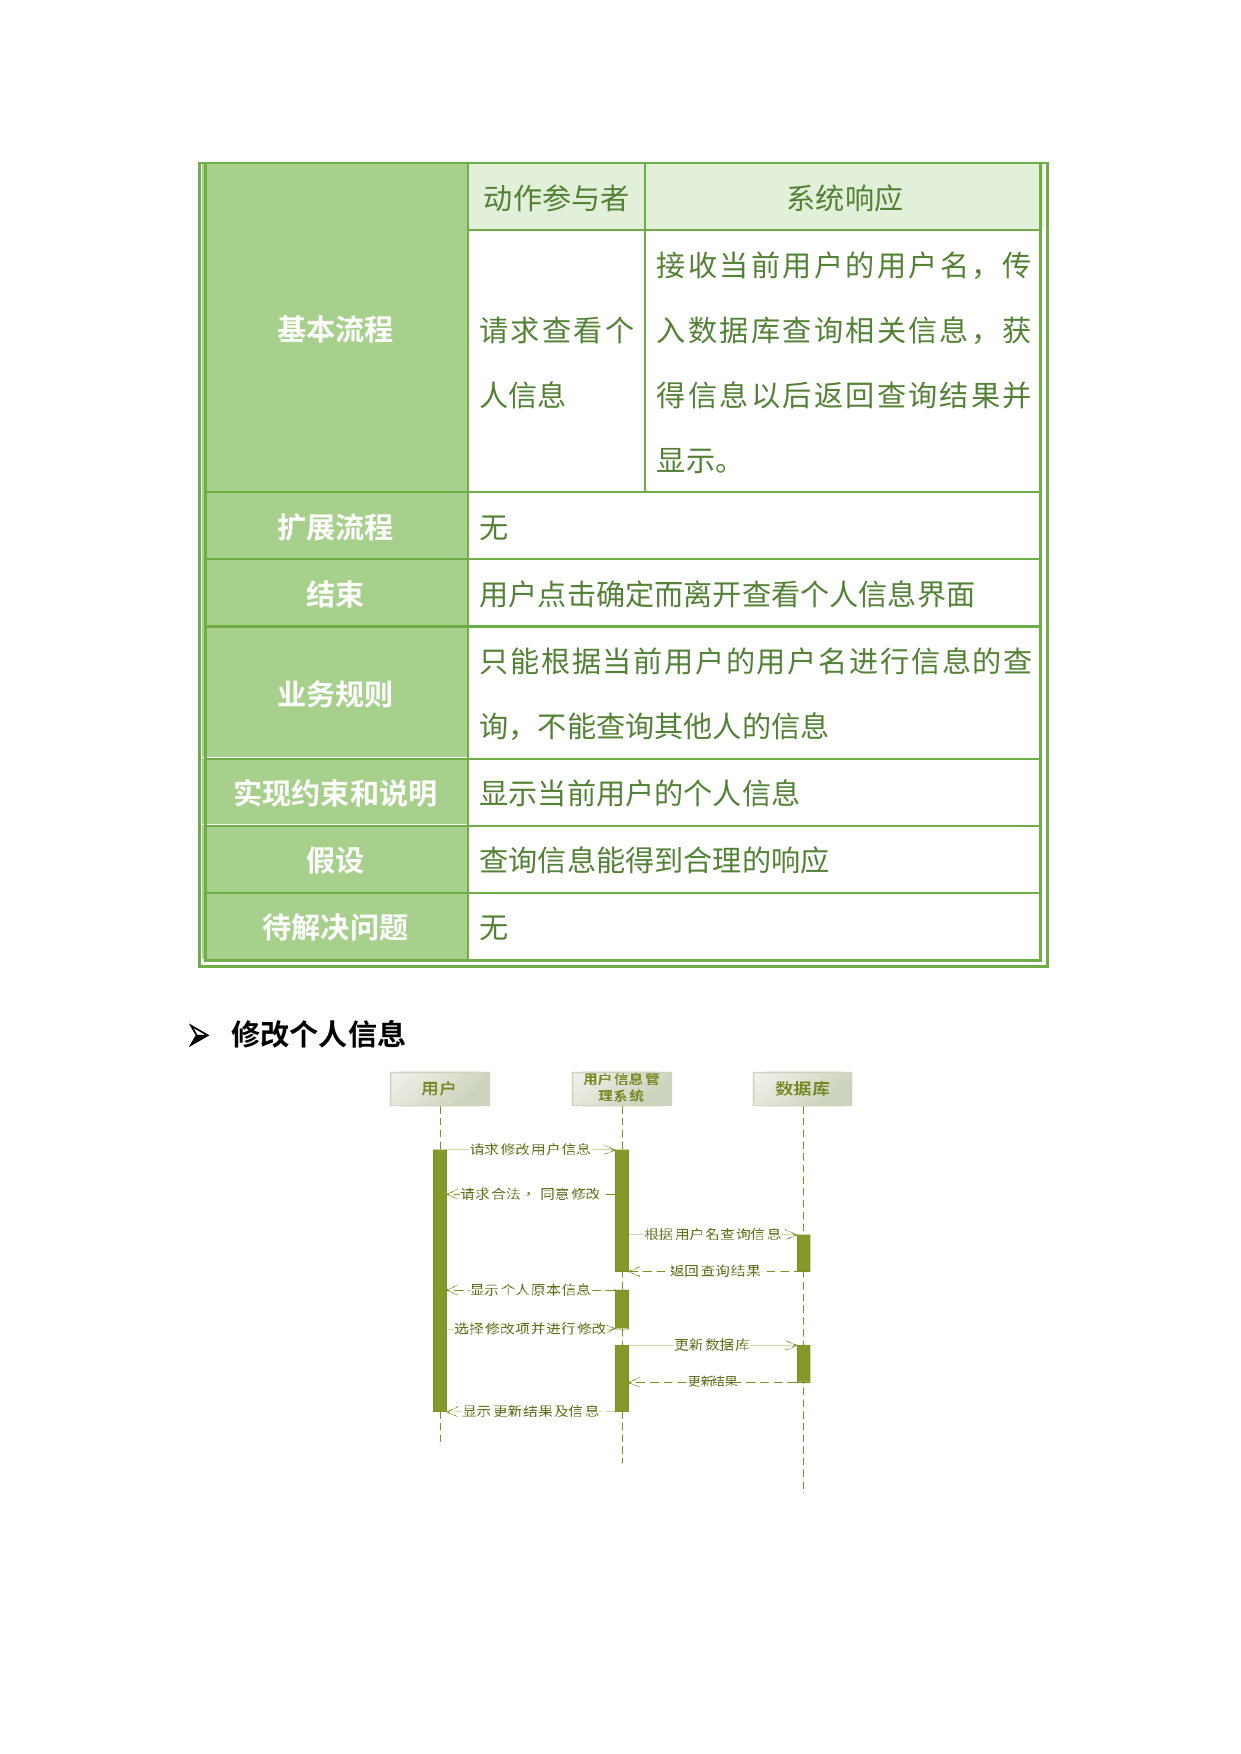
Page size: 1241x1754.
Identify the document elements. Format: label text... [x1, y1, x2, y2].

table_cell 显示当前用户的个人信息 [469, 760, 1039, 824]
table_cell 无 [469, 894, 1039, 959]
table_cell 结束 [207, 560, 467, 625]
table_cell 接收当前用户的用户名，传入数据库查询相关信息，获得信息以后返回查询结果并显示。 [646, 231, 1039, 491]
table_cell 只能根据当前用户的用户名进行信息的查询，不能查询其他人的信息 [469, 628, 1039, 757]
table_cell 待解决问题 [207, 894, 467, 959]
list 修改个人信息 [187, 1001, 1053, 1066]
table_cell 动作参与者 [469, 164, 644, 229]
table_cell 假设 [207, 827, 467, 892]
table_cell 用户点击确定而离开查看个人信息界面 [469, 560, 1039, 625]
table_cell 请求查看个人信息 [469, 231, 644, 491]
table_cell 无 [469, 493, 1039, 558]
table_cell 业务规则 [207, 628, 467, 757]
table_cell 扩展流程 [207, 493, 467, 558]
table_cell 系统响应 [646, 164, 1039, 229]
table_cell 基本流程 [207, 164, 467, 491]
table_cell 实现约束和说明 [207, 760, 467, 824]
table_cell 查询信息能得到合理的响应 [469, 827, 1039, 892]
